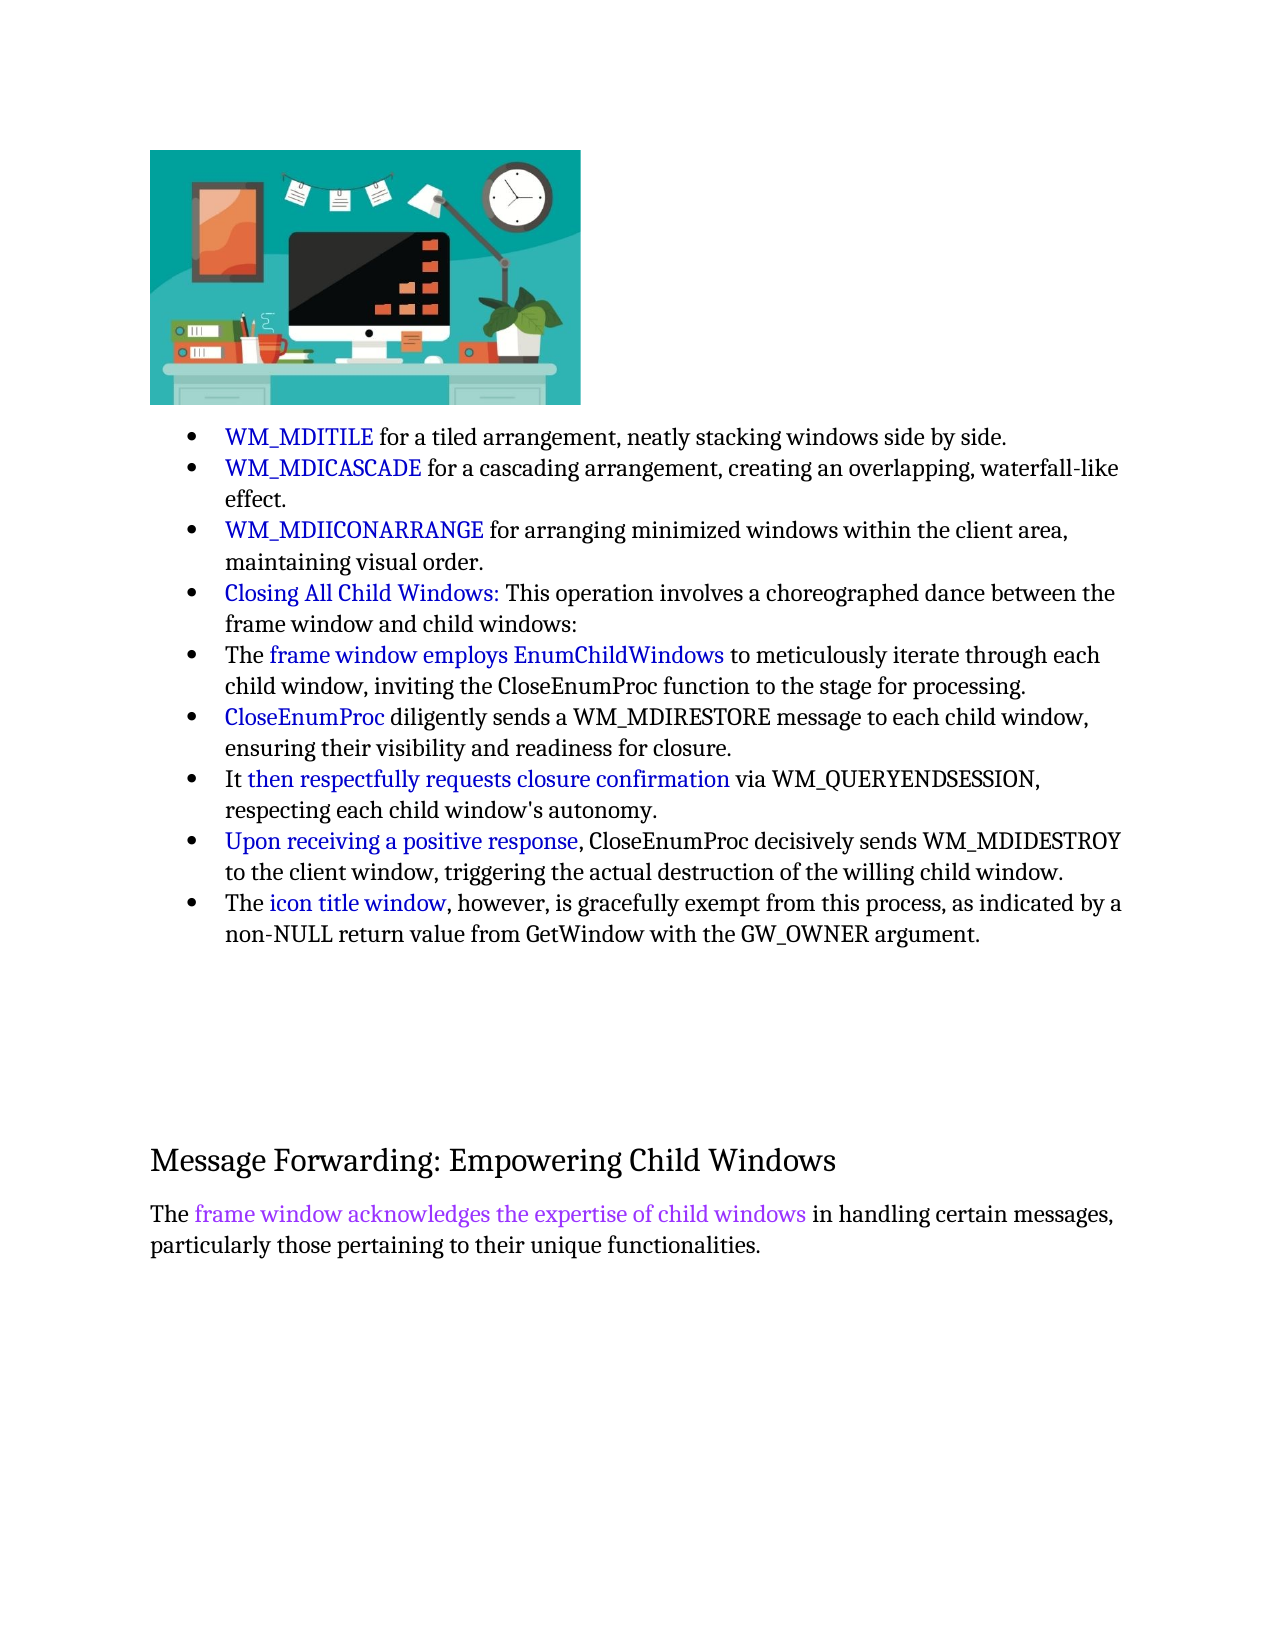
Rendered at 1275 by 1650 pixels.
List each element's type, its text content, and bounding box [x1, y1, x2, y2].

text Message Forwarding: Empowering Child Windows [150, 1142, 1125, 1180]
list Closing All Child Windows: This operation involves a choreographed dance between the frame window and child windows: [187, 578, 1125, 638]
list The frame window employs EnumChildWindows to meticulously iterate through each child window, inviting the CloseEnumProc function to the stage for processing. [187, 641, 1125, 700]
text The frame window acknowledges the expertise of child windows in handling certain messages, particularly those pertaining to their unique functionalities. [150, 1200, 1125, 1259]
list The icon title window, however, is gracefully exempt from this process, as indicated by a non-NULL return value from GetWindow with the GW_OWNER argument. [187, 889, 1125, 949]
list WM_MDITILE for a tiled arrangement, neatly stacking windows side by side. [187, 423, 1125, 452]
list Upon receiving a positive response, CloseEnumProc decisively sends WM_MDIDESTROY to the client window, triggering the actual destruction of the willing child window. [187, 827, 1125, 887]
list WM_MDIICONARRANGE for arranging minimized windows within the client area, maintaining visual order. [187, 516, 1125, 576]
picture [150, 150, 581, 405]
list CloseEnumProc diligently sends a WM_MDIRESTORE message to each child window, ensuring their visibility and readiness for closure. [187, 703, 1125, 762]
list WM_MDICASCADE for a cascading arrangement, creating an overlapping, waterfall-like effect. [187, 454, 1125, 514]
list It then respectfully requests closure confirmation via WM_QUERYENDSESSION, respecting each child window's autonomy. [187, 765, 1125, 824]
